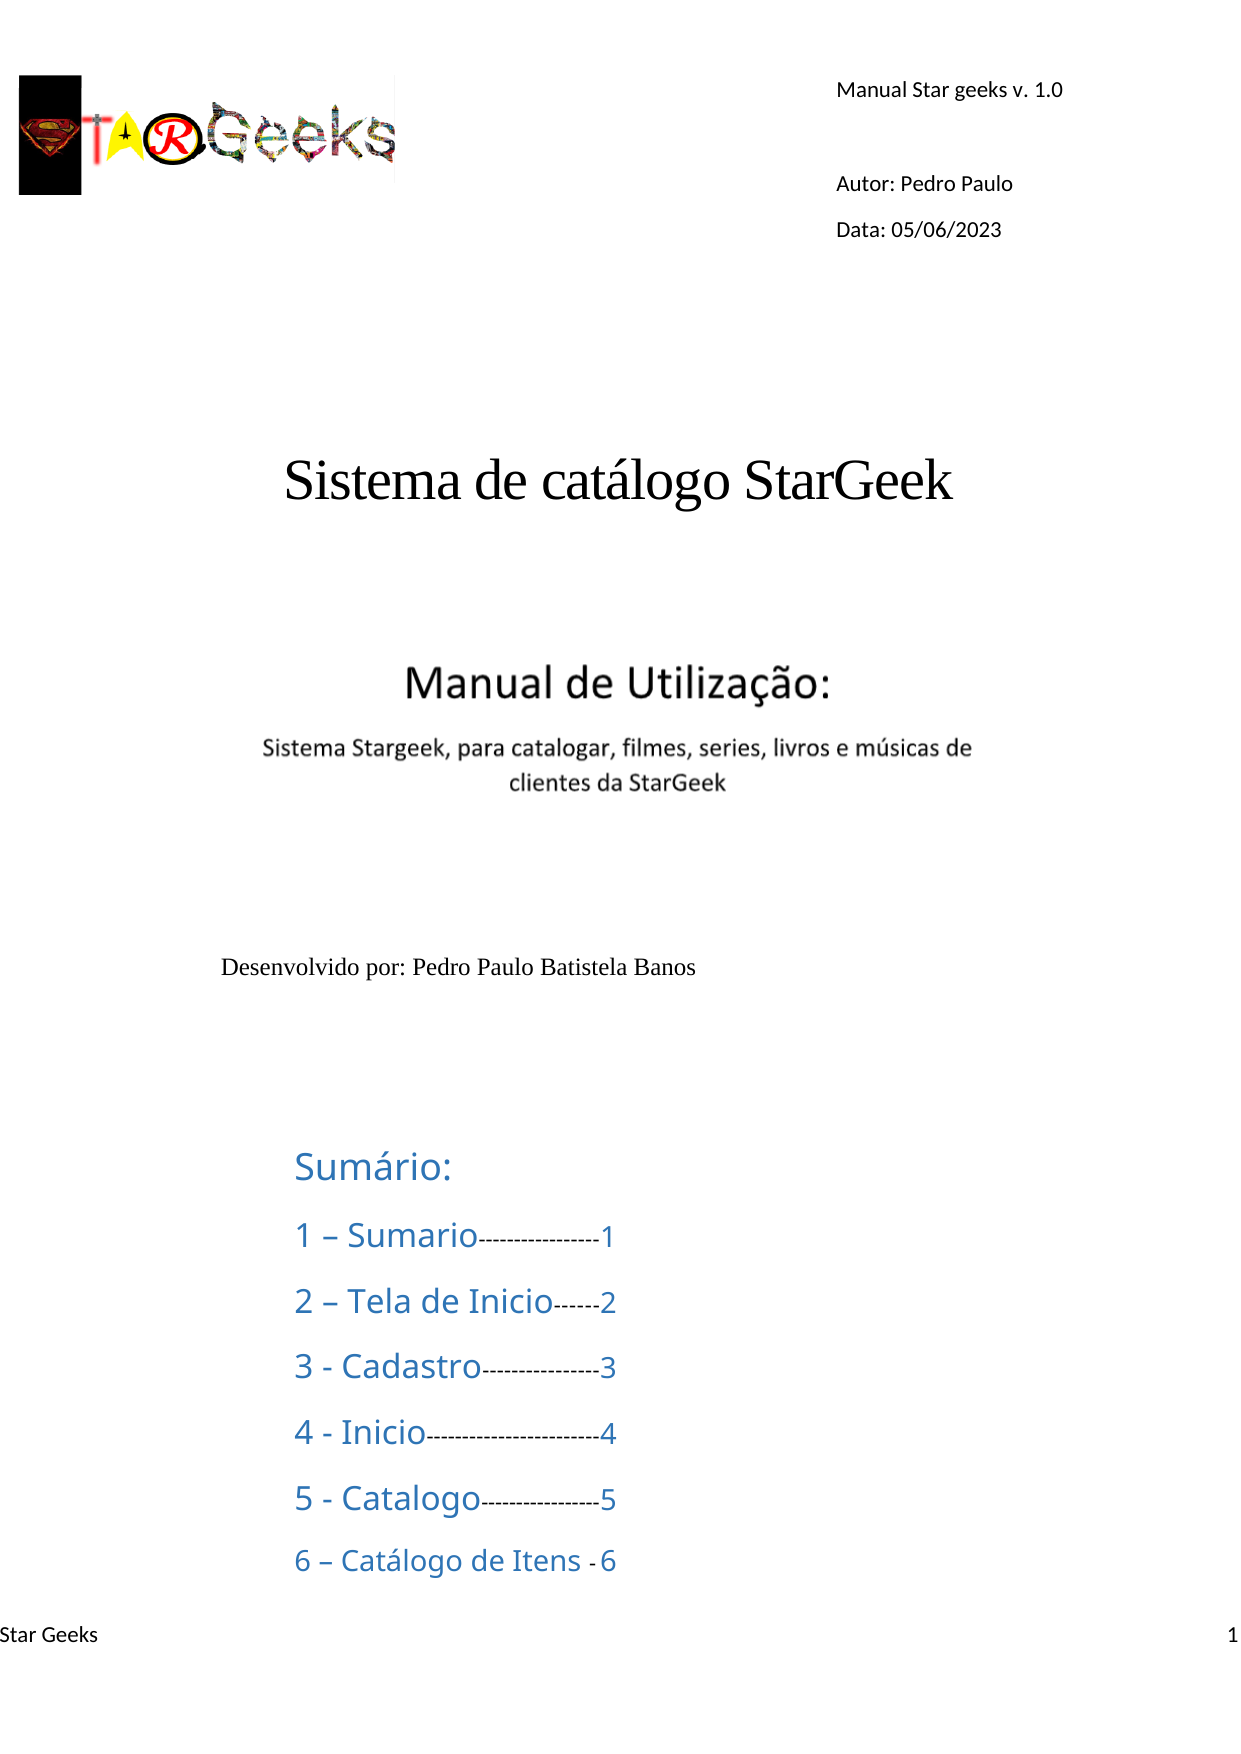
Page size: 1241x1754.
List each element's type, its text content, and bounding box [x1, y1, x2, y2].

text 5 - Catalogo 5 [221, 1474, 1237, 1520]
text Sumário: [0, 1140, 1237, 1191]
title Sistema de catálogo StarGeek [0, 445, 1237, 512]
text 6 – Catálogo de Itens 6 [221, 1540, 1237, 1580]
text 3 - Cadastro 3 [221, 1343, 1237, 1389]
text Desenvolvido por: Pedro Paulo Batistela Banos [221, 952, 1237, 981]
text 1 – Sumario 1 [221, 1212, 1237, 1257]
text 4 - Inicio 4 [221, 1409, 1237, 1454]
text 2 – Tela de Inicio 2 [221, 1278, 1237, 1323]
